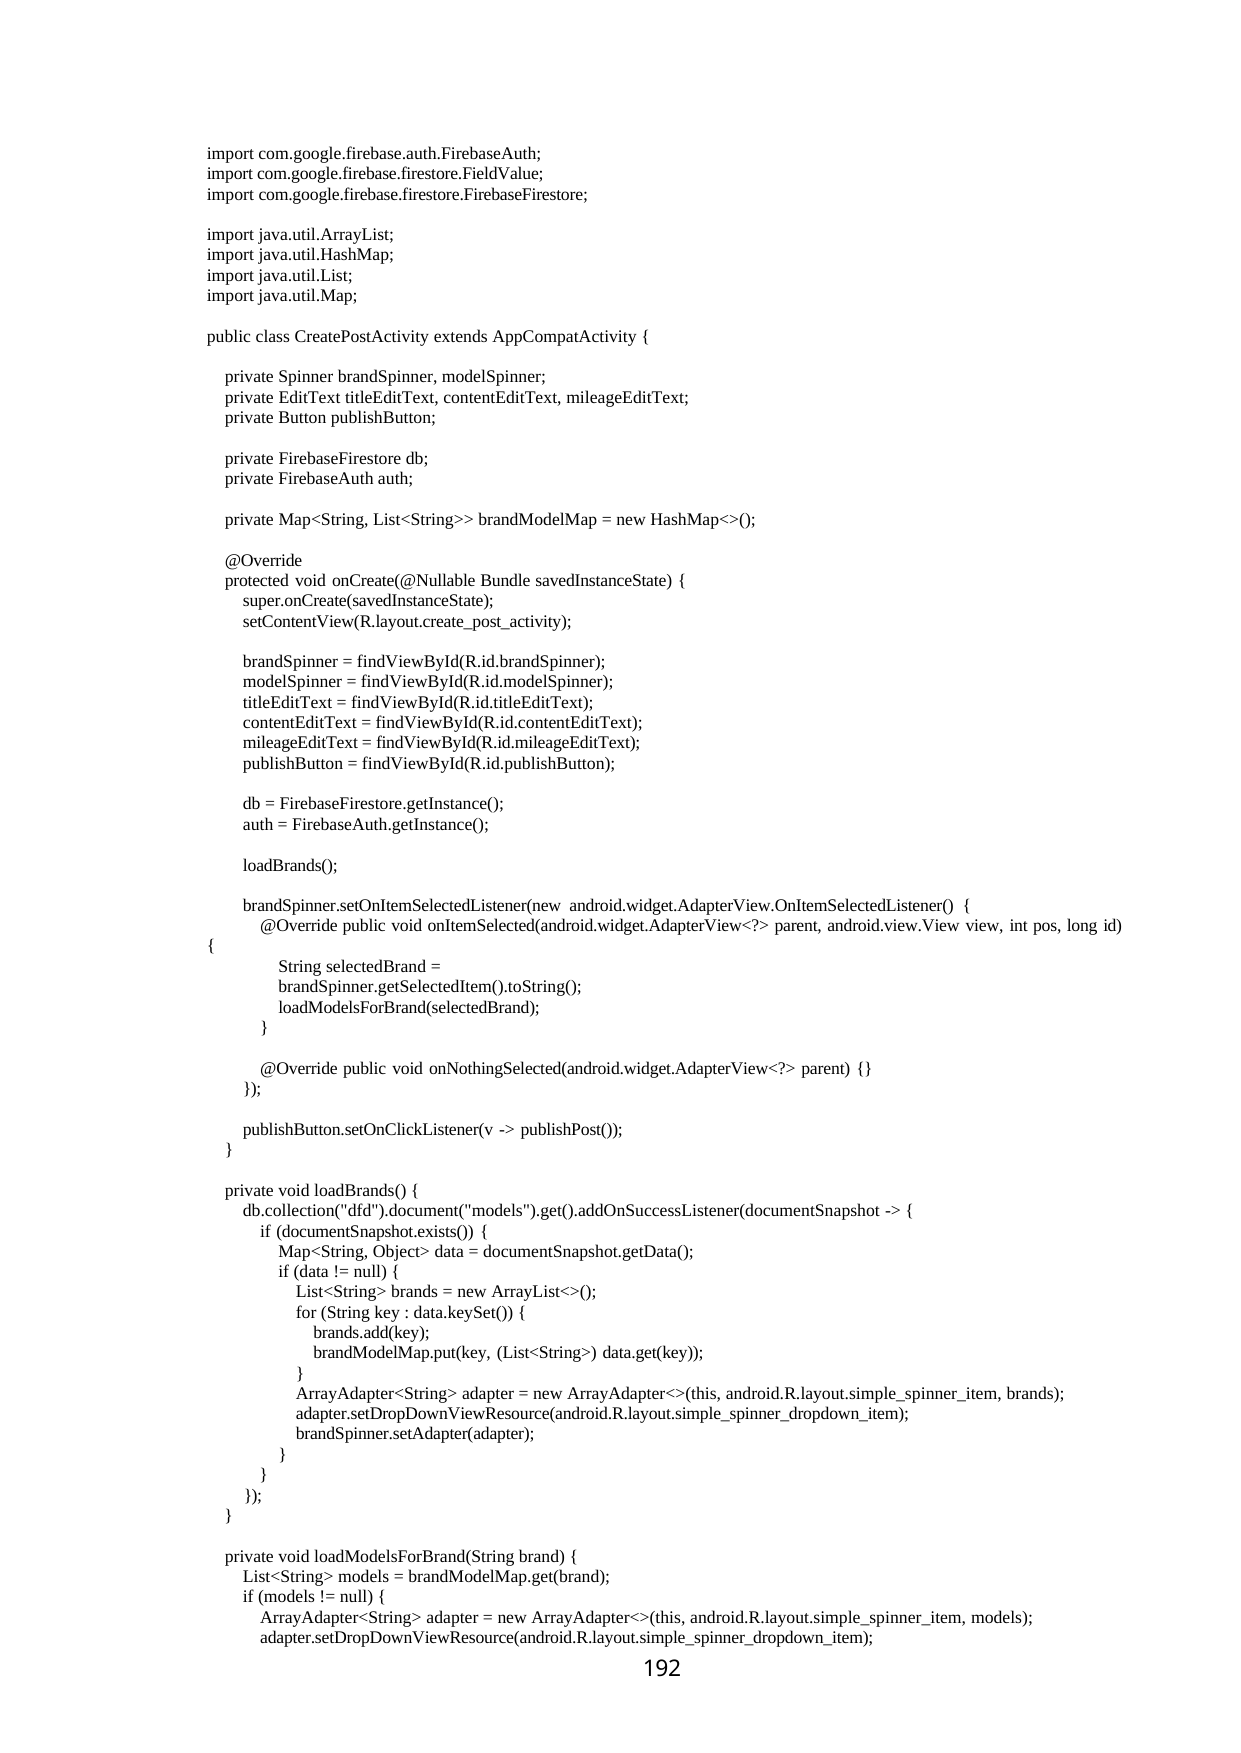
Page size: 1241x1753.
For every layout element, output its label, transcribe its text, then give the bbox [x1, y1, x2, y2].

text @Override public void onItemSelected(android.widget.AdapterView<?> parent, android.view.View view, int pos, long id) [260, 915, 1137, 936]
text brandModelMap.put(key, (List<String>) data.get(key)); [313, 1342, 1137, 1363]
text brandSpinner.setOnItemSelectedListener(new android.widget.AdapterView.OnItemSelectedListener() { [243, 895, 1137, 915]
text { [207, 936, 1137, 956]
text ArrayAdapter<String> adapter = new ArrayAdapter<>(this, android.R.layout.simple_spinner_item, models); adapter.setDropDownViewResource(android.R.layout.simple_spinner_dropdown_item); [260, 1607, 1137, 1647]
text String selectedBrand = brandSpinner.getSelectedItem().toString(); loadModelsForBrand(selectedBrand); [278, 956, 748, 1017]
text db = FirebaseFirestore.getInstance(); auth = FirebaseAuth.getInstance(); [243, 793, 504, 834]
text brandSpinner = findViewById(R.id.brandSpinner); modelSpinner = findViewById(R.id.modelSpinner); titleEditText = findViewById(R.id.titleEditText); contentEditText = findViewById(R.id.contentEditText); mileageEditText = findViewById(R.id.mileageEditText); publishButton = findViewById(R.id.publishButton); [243, 651, 669, 773]
text private FirebaseFirestore db; private FirebaseAuth auth; [224, 448, 429, 488]
text import com.google.firebase.firestore.FirebaseFirestore; [207, 183, 1137, 204]
text }); [243, 1078, 1137, 1098]
text } [189, 1505, 268, 1525]
text @Override public void onNothingSelected(android.widget.AdapterView<?> parent) {} [260, 1058, 1137, 1078]
text List<String> brands = new ArrayList<>(); for (String key : data.keySet()) { [296, 1281, 599, 1322]
text super.onCreate(savedInstanceState); setContentView(R.layout.create_post_activity); [243, 590, 773, 631]
text brands.add(key); [313, 1322, 1137, 1342]
text import java.util.ArrayList; import java.util.HashMap; import java.util.List; import java.util.Map; [207, 224, 396, 305]
text } [177, 1464, 268, 1485]
text private Map<String, List<String>> brandModelMap = new HashMap<>(); @Override [224, 492, 773, 574]
text private void loadBrands() { db.collection("dfd").document("models").get().addOnSuccessListener(documentSnapshot -> { [224, 1179, 914, 1220]
text import com.google.firebase.auth.FirebaseAuth; import com.google.firebase.firestore.FieldValue; [207, 142, 575, 183]
text } [224, 1139, 1137, 1159]
text Map<String, Object> data = documentSnapshot.getData(); if (data != null) { [278, 1241, 698, 1281]
text } [260, 1017, 1137, 1037]
text }); [177, 1485, 262, 1505]
text publishButton.setOnClickListener(v -> publishPost()); [243, 1119, 1137, 1139]
text private void loadModelsForBrand(String brand) { List<String> models = brandModelMap.get(brand); if (models != null) { [224, 1546, 615, 1606]
text private EditText titleEditText, contentEditText, mileageEditText; private Button publishButton; [224, 387, 698, 427]
text if (documentSnapshot.exists()) { [260, 1220, 1137, 1241]
text protected void onCreate(@Nullable Bundle savedInstanceState) { [224, 574, 1137, 590]
text } [296, 1363, 1137, 1383]
text } [278, 1444, 1137, 1464]
text loadBrands(); [243, 854, 1137, 875]
text public class CreatePostActivity extends AppCompatActivity { private Spinner brandSpinner, modelSpinner; [207, 305, 669, 387]
text ArrayAdapter<String> adapter = new ArrayAdapter<>(this, android.R.layout.simple_spinner_item, brands); adapter.setDropDownViewResource(android.R.layout.simple_spinner_dropdown_item); brandSpinner.setAdapter(adapter); [296, 1383, 1137, 1443]
